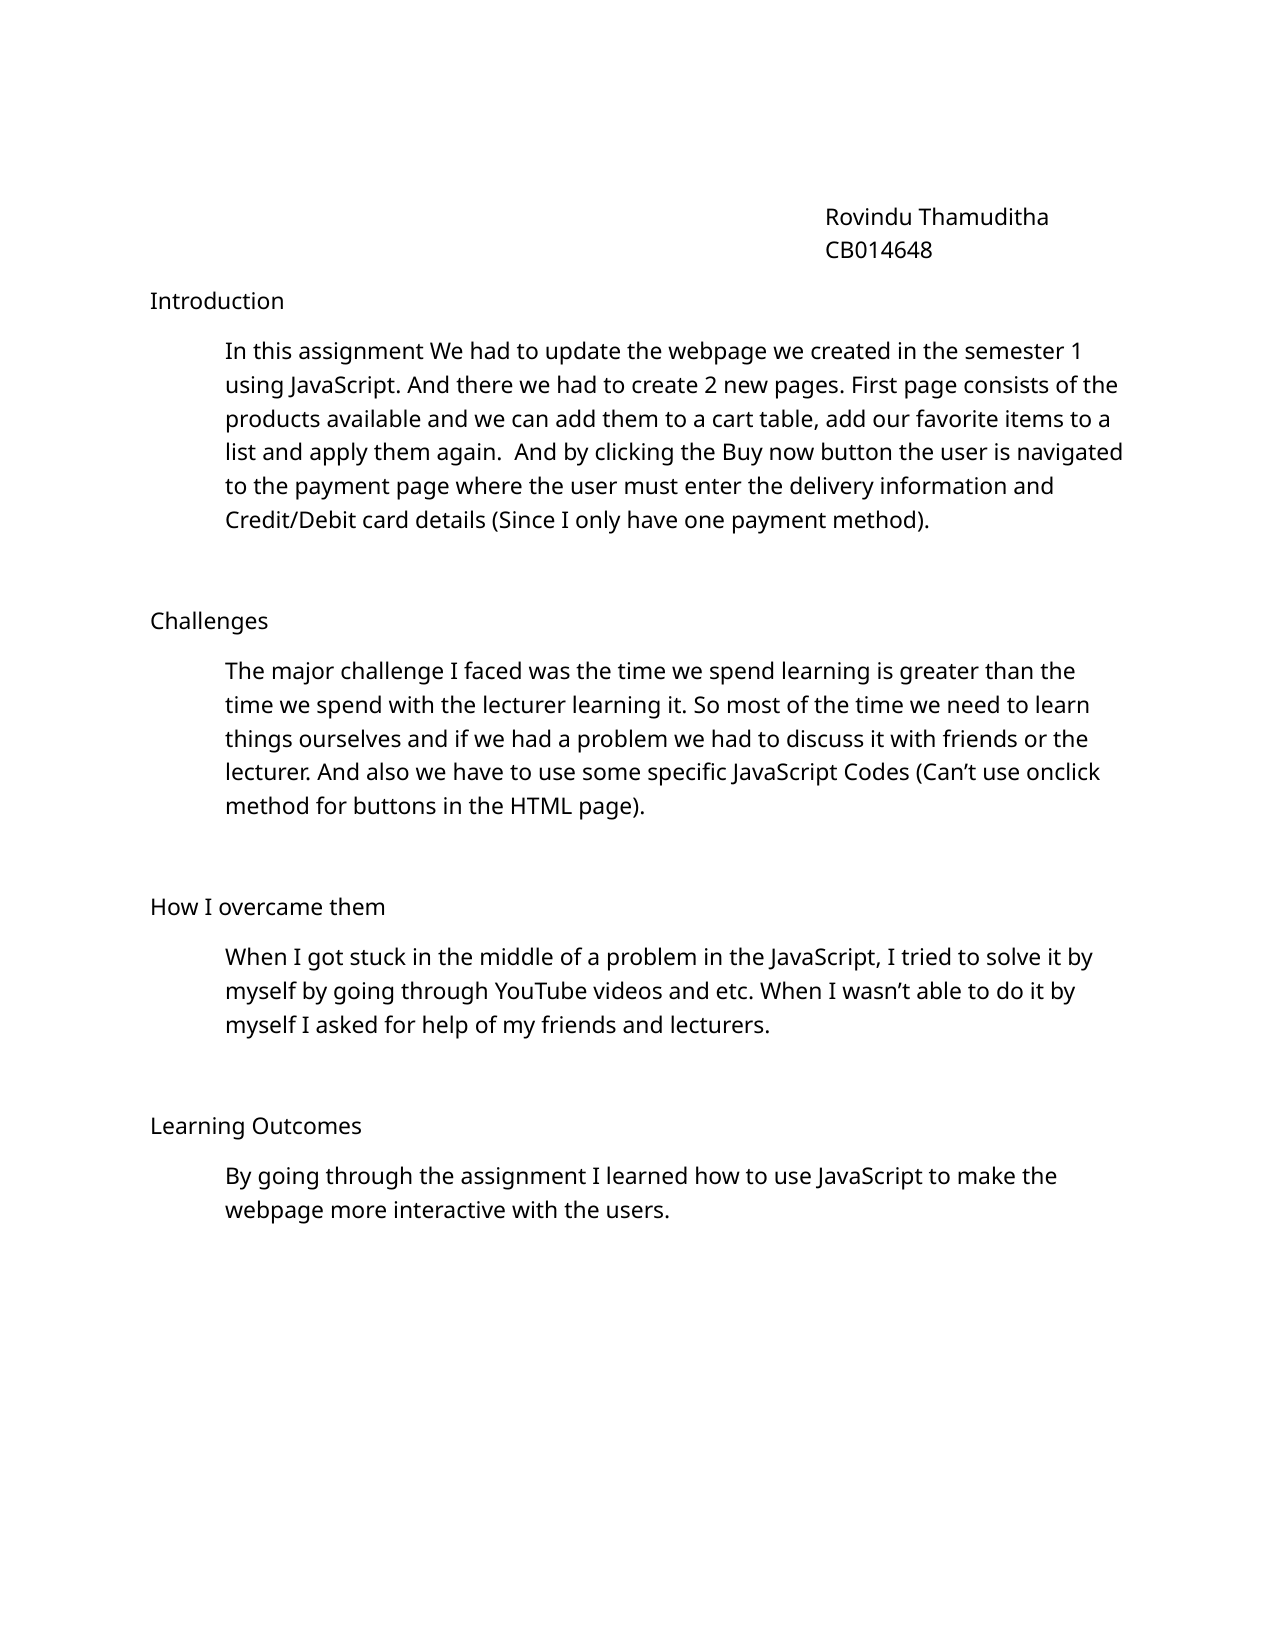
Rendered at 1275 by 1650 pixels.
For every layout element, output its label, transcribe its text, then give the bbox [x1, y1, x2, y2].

text Learning Outcomes [150, 1109, 1125, 1141]
text Introduction [150, 284, 1125, 316]
text The major challenge I faced was the time we spend learning is greater than the time we spend with the lecturer learning it. So most of the time we need to learn things ourselves and if we had a problem we had to discuss it with friends or the lecturer. And also we have to use some specific JavaScript Codes (Can’t use onclick method for buttons in the HTML page). [225, 655, 1125, 821]
text When I got stuck in the middle of a problem in the JavaScript, I tried to solve it by myself by going through YouTube videos and etc. When I wasn’t able to do it by myself I asked for help of my friends and lecturers. [225, 941, 1125, 1040]
text Challenges [150, 604, 1125, 636]
text By going through the assignment I learned how to use JavaScript to make the webpage more interactive with the users. [225, 1160, 1125, 1225]
text How I overcame them [150, 891, 1125, 922]
text Rovindu Thamuditha CB014648 [150, 200, 1125, 265]
text In this assignment We had to update the webpage we created in the semester 1 using JavaScript. And there we had to create 2 new pages. First page consists of the products available and we can add them to a cart table, add our favorite items to a list and apply them again. And by clicking the Buy now button the user is navigated to the payment page where the user must enter the delivery information and Credit/Debit card details (Since I only have one payment method). [225, 335, 1125, 535]
